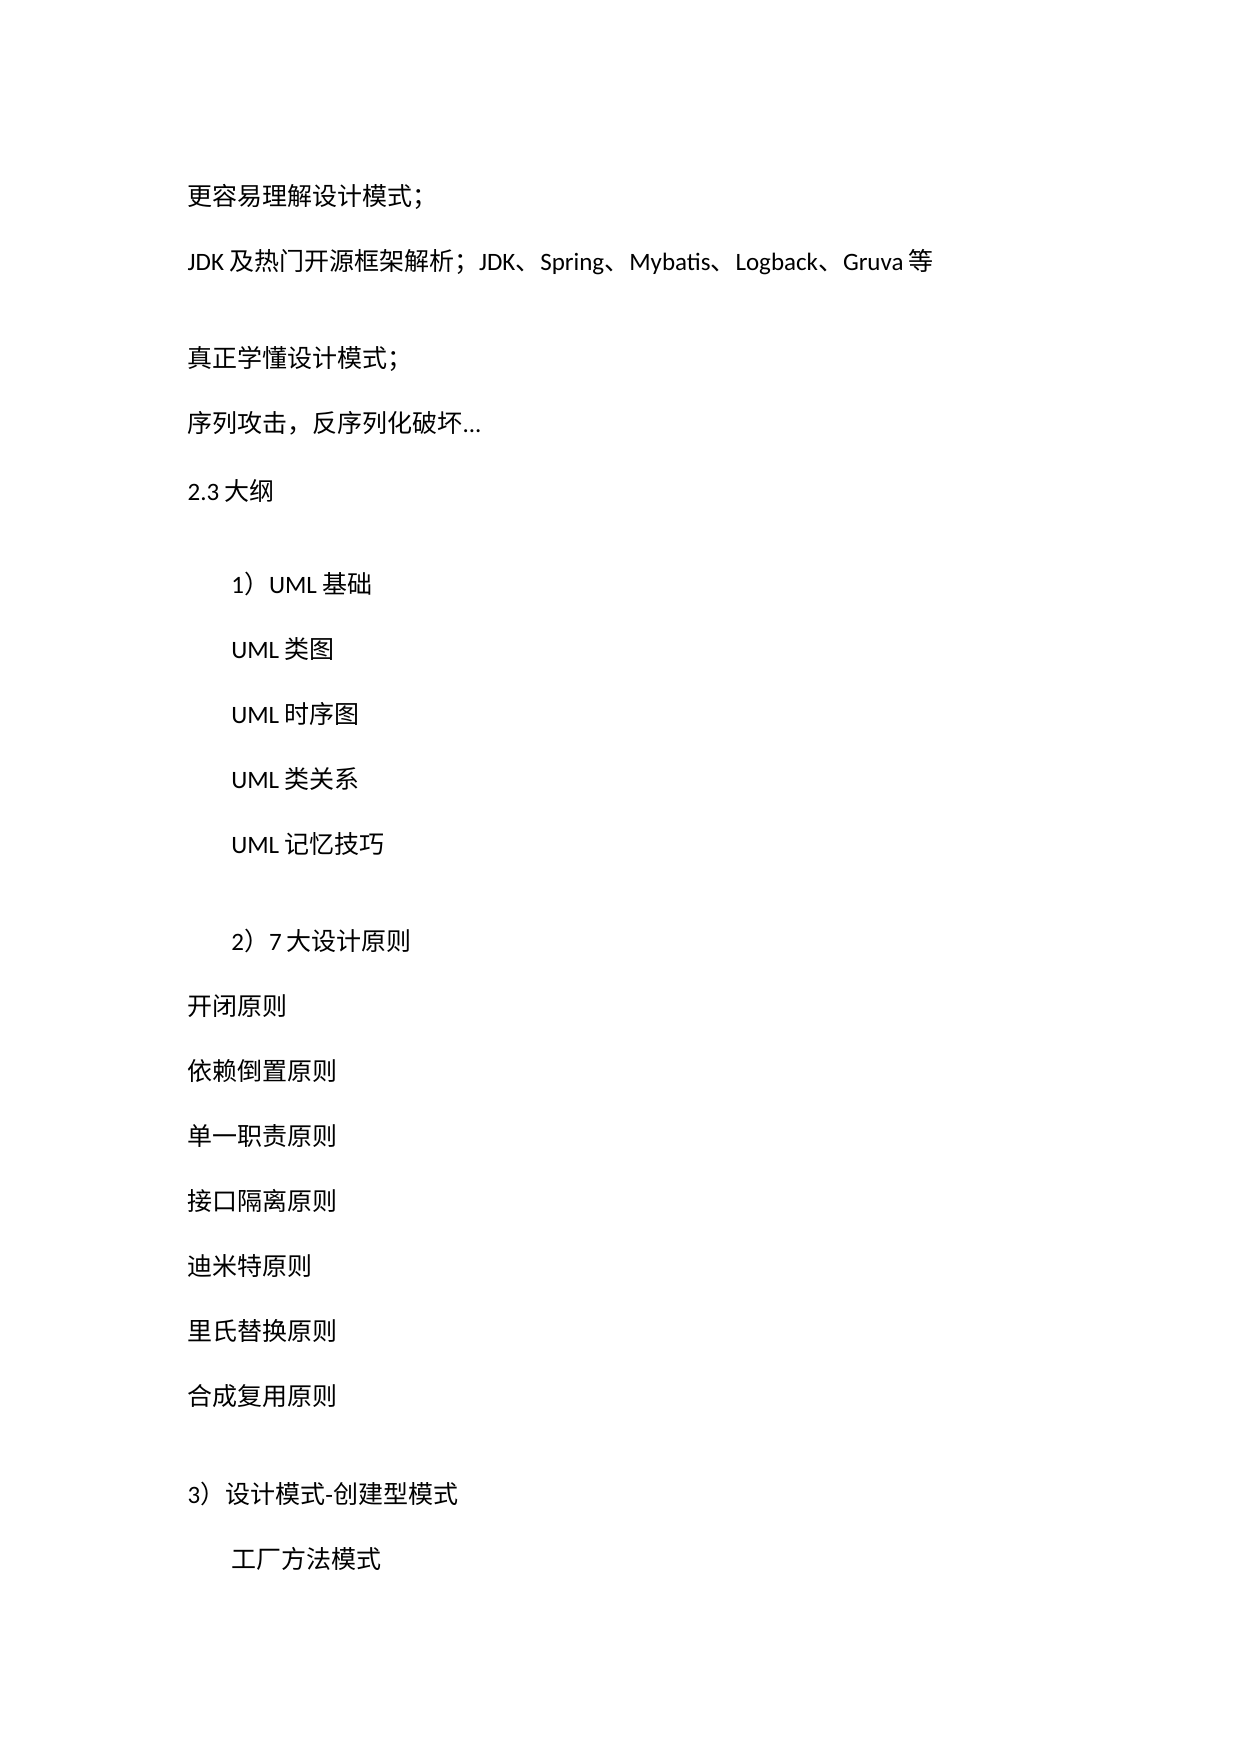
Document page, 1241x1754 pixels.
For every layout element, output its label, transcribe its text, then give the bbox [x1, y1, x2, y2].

text 更容易理解设计模式； [187, 162, 1053, 227]
subtitle 2.3大纲 [187, 457, 1053, 522]
text 依赖倒置原则 [187, 1037, 1053, 1102]
text 单一职责原则 [187, 1102, 1053, 1167]
text 合成复用原则 [187, 1362, 1053, 1427]
text 序列攻击，反序列化破坏... [187, 389, 1053, 454]
text 真正学懂设计模式； [187, 324, 1053, 389]
text UML类图 [187, 615, 1053, 680]
text 2）7大设计原则 [187, 907, 1053, 972]
text UML时序图 [187, 680, 1053, 745]
list 工厂方法模式 [187, 1525, 1053, 1590]
text JDK及热门开源框架解析；JDK、Spring、Mybatis、Logback、Gruva等 [187, 227, 1053, 292]
text 接口隔离原则 [187, 1167, 1053, 1232]
text 里氏替换原则 [187, 1297, 1053, 1362]
text UML类关系 [187, 745, 1053, 810]
text UML记忆技巧 [187, 810, 1053, 875]
text 开闭原则 [187, 972, 1053, 1037]
text 迪米特原则 [187, 1232, 1053, 1297]
list 设计模式-创建型模式 [187, 1460, 1053, 1525]
text 1）UML基础 [187, 550, 1053, 615]
